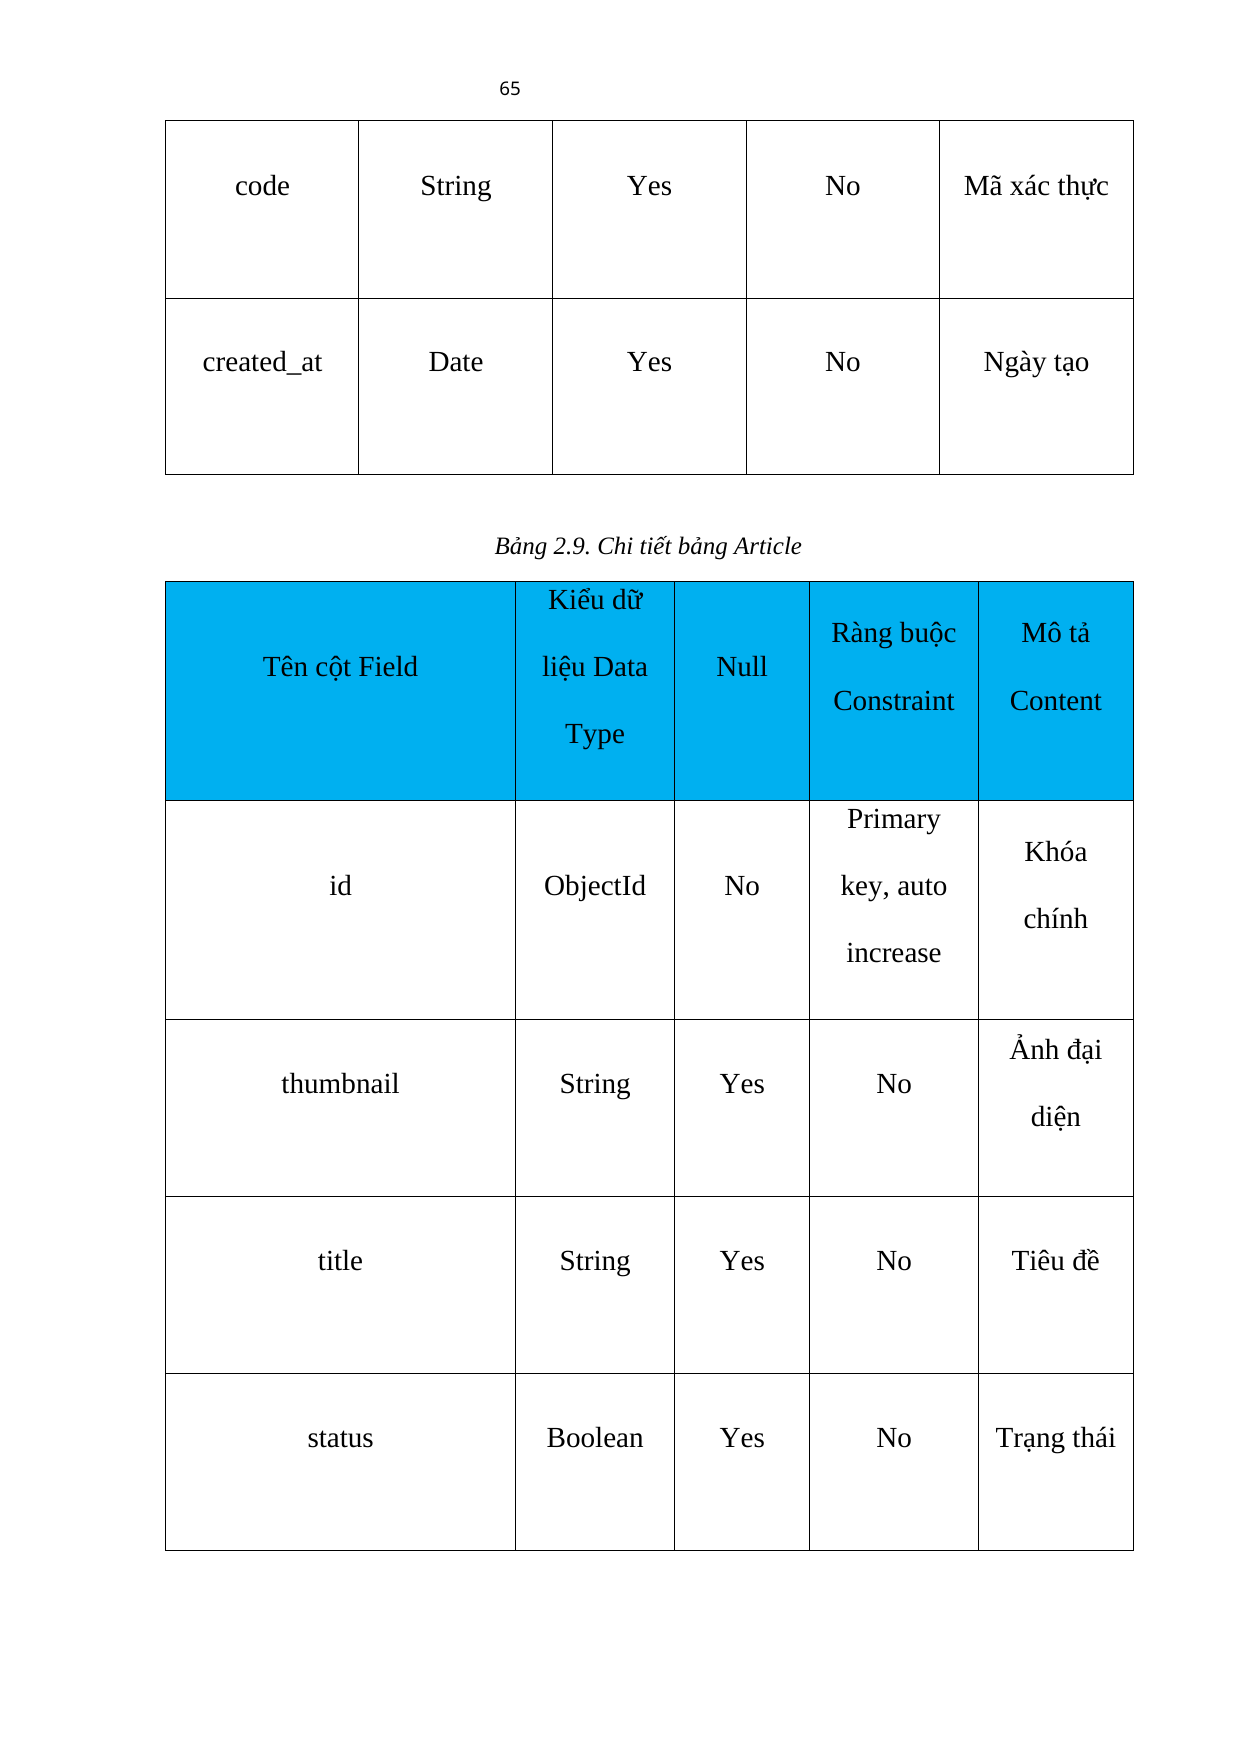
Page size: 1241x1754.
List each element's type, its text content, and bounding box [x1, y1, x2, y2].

table_cell String [359, 121, 552, 297]
table_cell created_at [166, 299, 358, 474]
table_header Kiểu dữ liệu Data Type [516, 582, 674, 800]
table_cell Date [359, 299, 552, 474]
table_cell Khóa chính [979, 801, 1133, 1019]
table_cell Yes [675, 1197, 809, 1373]
table_cell Mã xác thực [940, 121, 1133, 297]
table_cell Boolean [516, 1374, 674, 1549]
table_cell Trạng thái [979, 1374, 1133, 1549]
table_cell title [166, 1197, 515, 1373]
table_cell Yes [675, 1374, 809, 1549]
table_cell id [166, 801, 515, 1019]
table_cell thumbnail [166, 1020, 515, 1196]
table_cell No [810, 1197, 978, 1373]
table_header Tên cột Field [166, 582, 515, 800]
table_cell No [810, 1374, 978, 1549]
table_cell Yes [675, 1020, 809, 1196]
table_cell Yes [553, 121, 746, 297]
table_cell Ngày tạo [940, 299, 1133, 474]
table_cell No [675, 801, 809, 1019]
table_cell ObjectId [516, 801, 674, 1019]
table_cell Tiêu đề [979, 1197, 1133, 1373]
table_cell code [166, 121, 358, 297]
table_cell No [747, 121, 939, 297]
table_header Mô tả Content [979, 582, 1133, 800]
table_cell Primary key, auto increase [810, 801, 978, 1019]
table_cell status [166, 1374, 515, 1549]
table_header Null [675, 582, 809, 800]
text Bảng 2.9. Chi tiết bảng Article [177, 531, 1121, 560]
table_cell No [747, 299, 939, 474]
table_cell String [516, 1197, 674, 1373]
table_cell String [516, 1020, 674, 1196]
table_cell No [810, 1020, 978, 1196]
table_cell Yes [553, 299, 746, 474]
table_cell Ảnh đại diện [979, 1020, 1133, 1196]
table_header Ràng buộc Constraint [810, 582, 978, 800]
